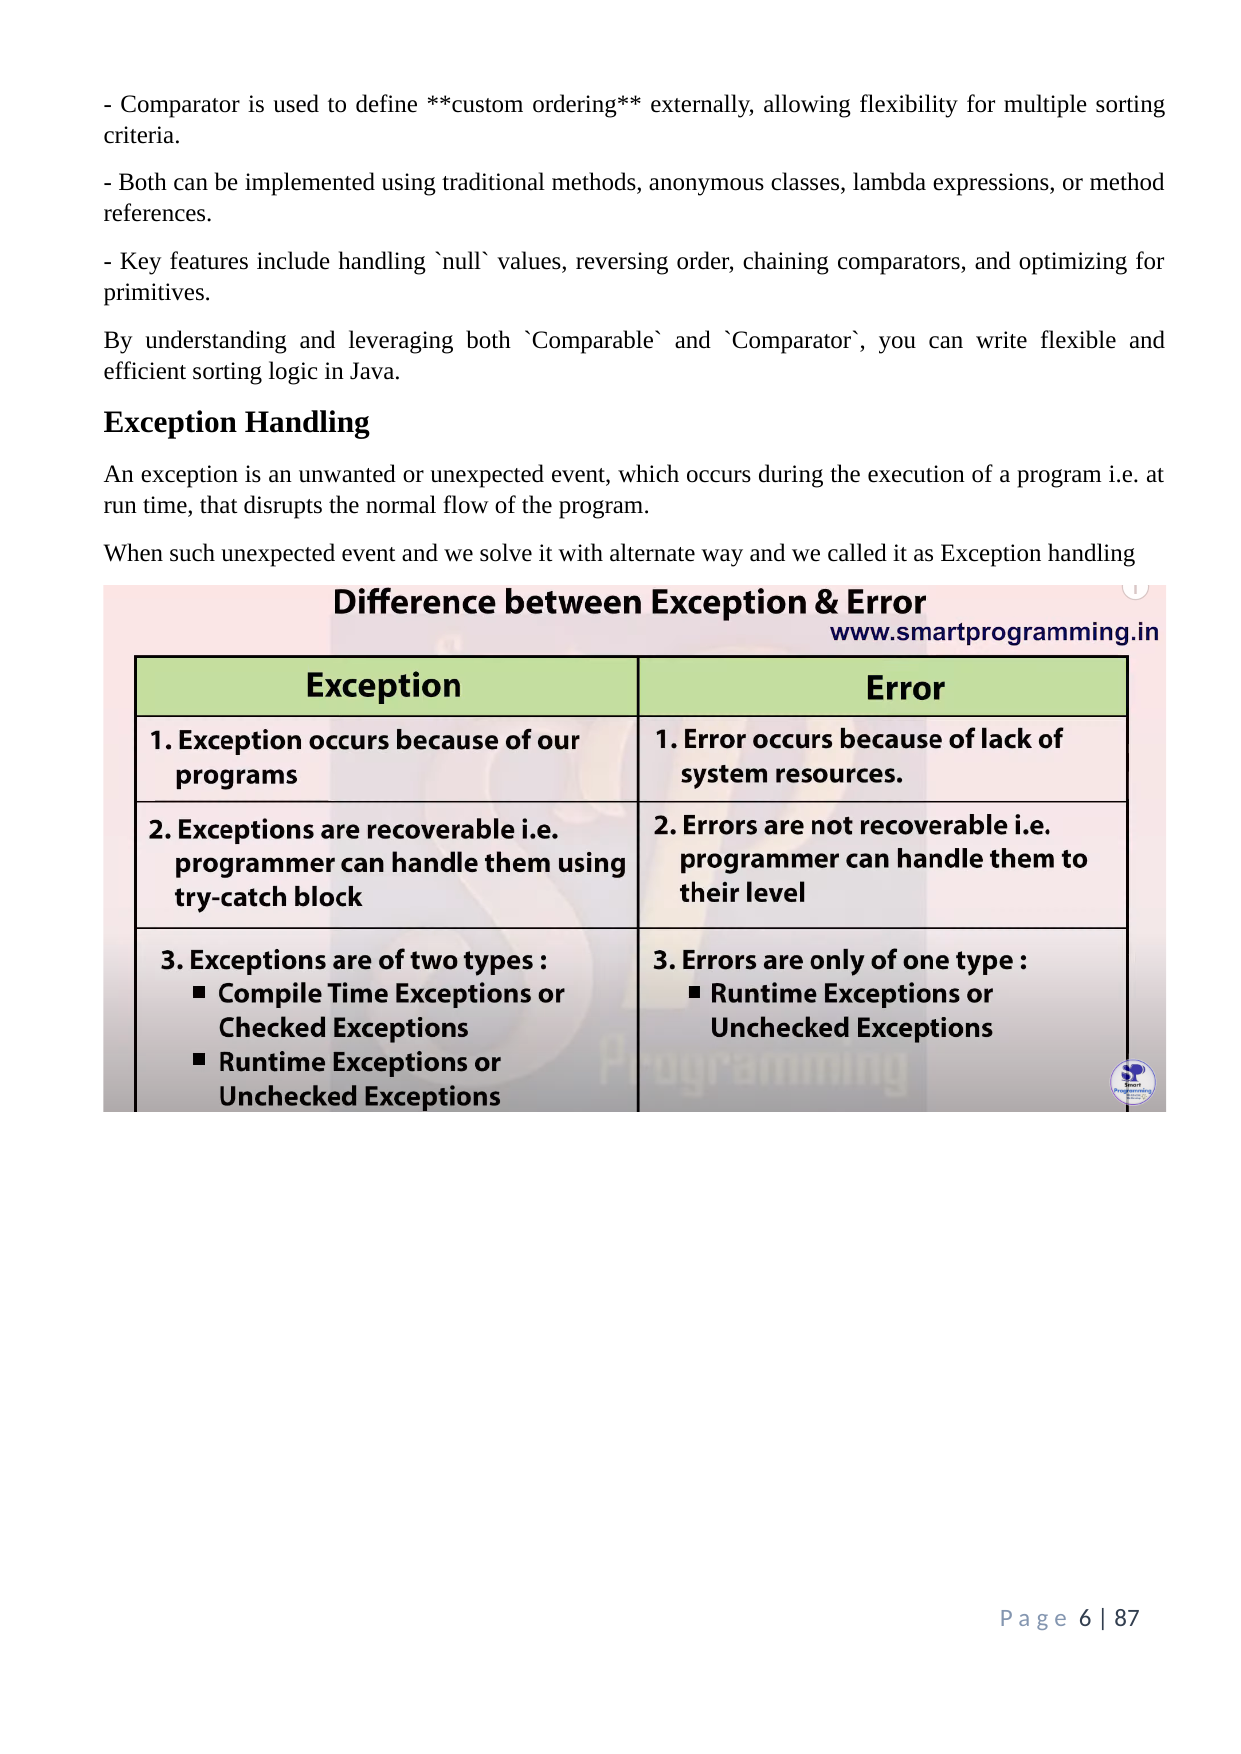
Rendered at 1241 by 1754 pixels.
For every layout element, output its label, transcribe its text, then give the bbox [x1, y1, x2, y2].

text An exception is an unwanted or unexpected event, which occurs during the execution of a program i.e. at run time, that disrupts the normal flow of the program. [103, 459, 1166, 519]
text - Both can be implemented using traditional methods, anonymous classes, lambda expressions, or method references. [103, 167, 1166, 227]
picture [103, 585, 1167, 1112]
text When such unexpected event and we solve it with alternate way and we called it as Exception handling [103, 538, 1166, 567]
text - Comparator is used to define **custom ordering** externally, allowing flexibility for multiple sorting criteria. [103, 89, 1166, 148]
text By understanding and leveraging both `Comparable` and `Comparator`, you can write flexible and efficient sorting logic in Java. [103, 325, 1166, 385]
text Exception Handling [103, 404, 1166, 439]
text - Key features include handling `null` values, reversing order, chaining comparators, and optimizing for primitives. [103, 246, 1166, 306]
